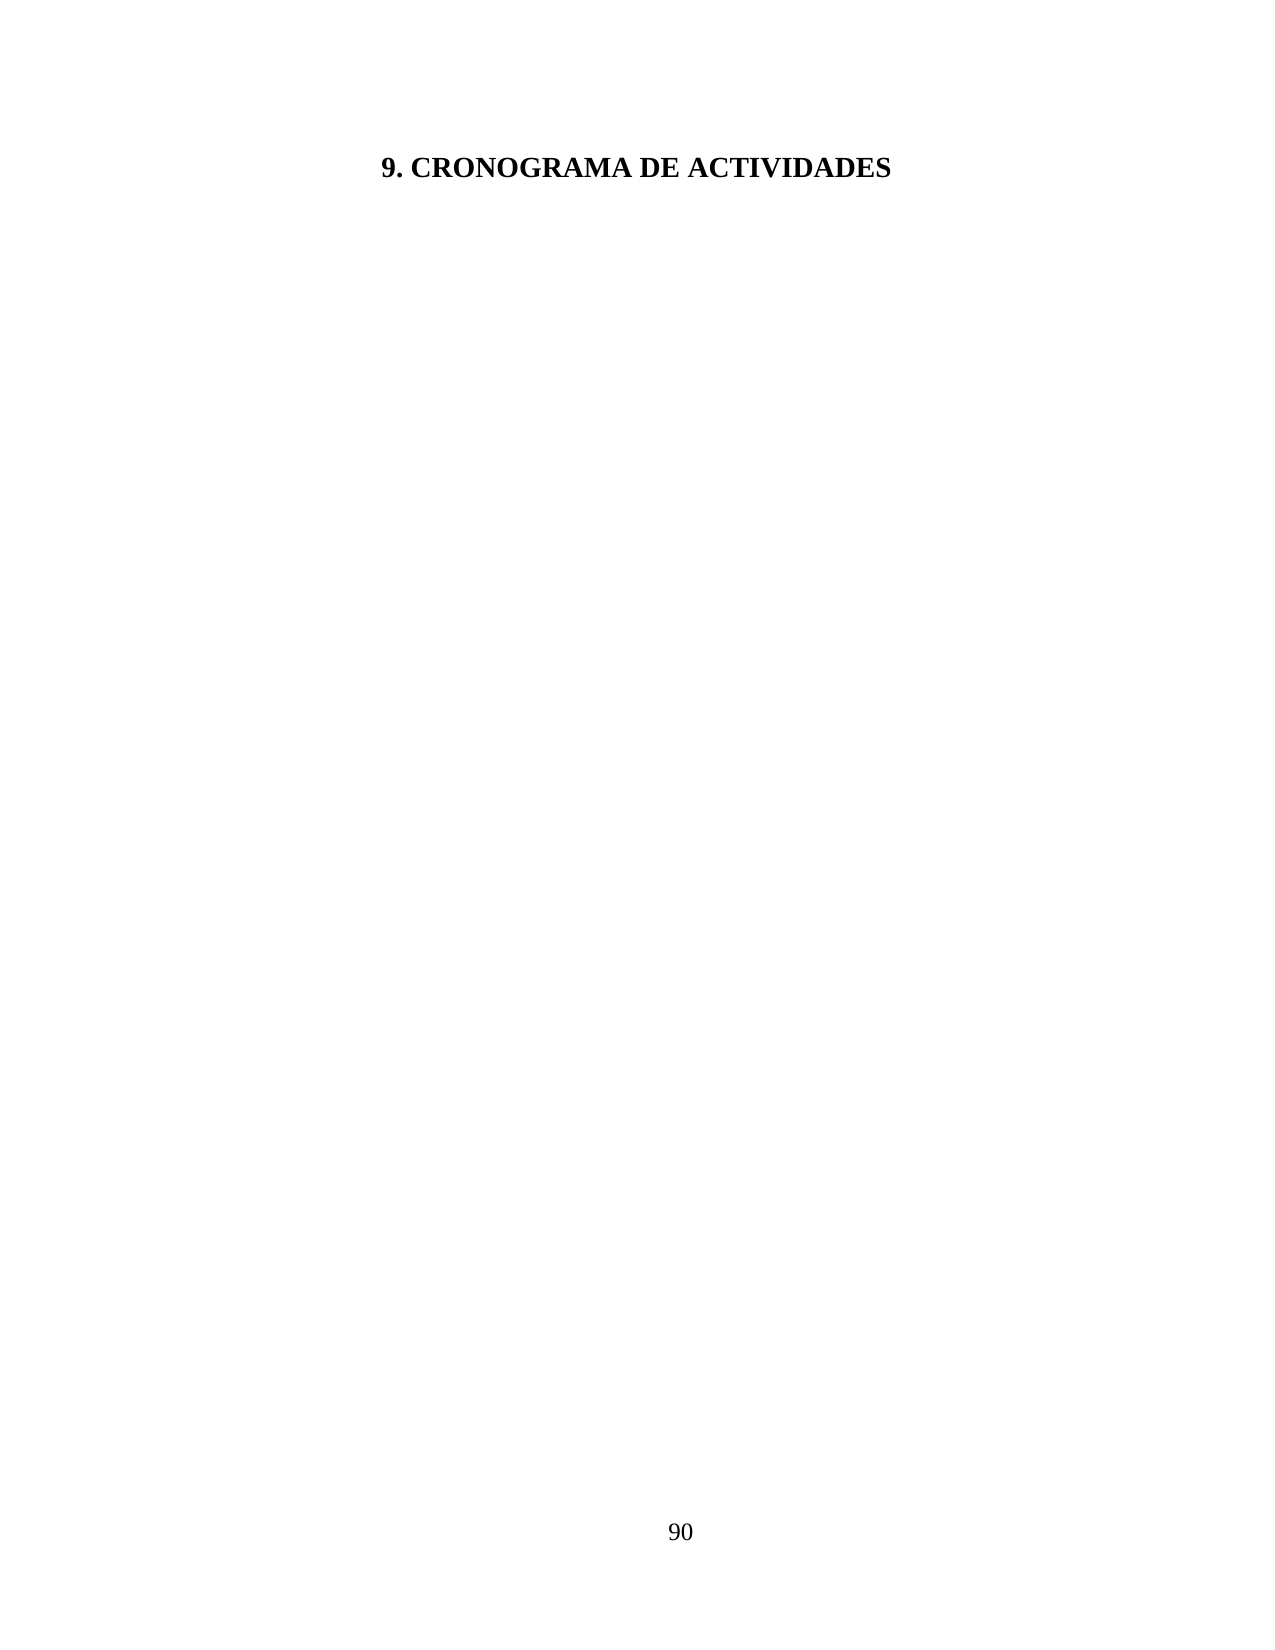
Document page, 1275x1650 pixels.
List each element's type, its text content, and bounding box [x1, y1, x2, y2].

subtitle 9. CRONOGRAMA DE ACTIVIDADES [148, 150, 1125, 183]
